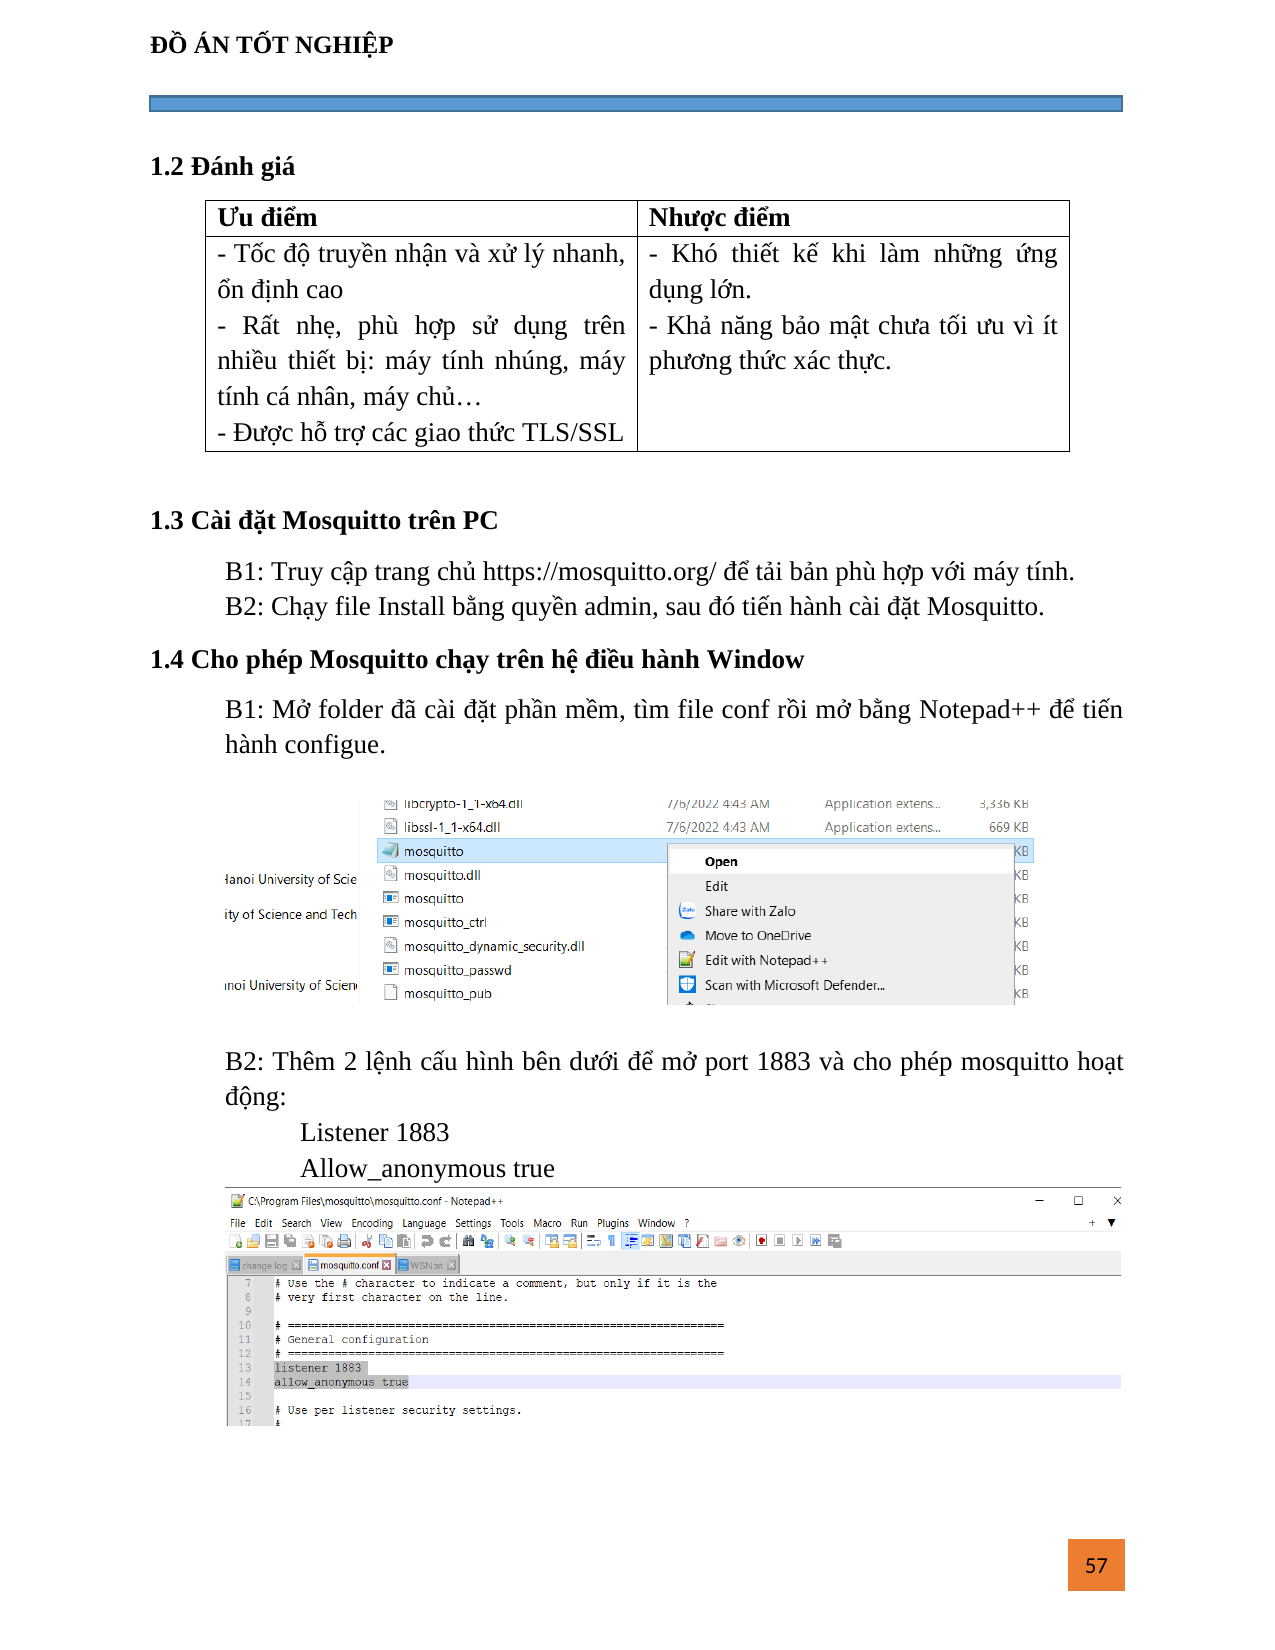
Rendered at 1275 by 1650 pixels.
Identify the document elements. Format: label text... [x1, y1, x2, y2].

text 1.4 Cho phép Mosquitto chạy trên hệ điều hành Window [150, 643, 1125, 674]
list B2: Thêm 2 lệnh cấu hình bên dưới để mở port 1883 và cho phép mosquitto hoạt động: [225, 1044, 1125, 1111]
list B1: Mở folder đã cài đặt phần mềm, tìm file conf rồi mở bằng Notepad++ để tiến hành configue. [225, 693, 1125, 760]
table_cell - Khó thiết kế khi làm những ứng dụng lớn. - Khả năng bảo mật chưa tối ưu vì ít phương thức xác thực. [638, 237, 1069, 451]
table_cell - Tốc độ truyền nhận và xử lý nhanh, ổn định cao - Rất nhẹ, phù hợp sử dụng trên nhiều thiết bị: máy tính nhúng, máy tính cá nhân, máy chủ… - Được hỗ trợ các giao thức TLS/SSL [206, 237, 637, 451]
table_header Ưu điểm [206, 201, 637, 236]
text 1.3 Cài đặt Mosquitto trên PC [150, 504, 1125, 536]
list B2: Chạy file Install bằng quyền admin, sau đó tiến hành cài đặt Mosquitto. [225, 590, 1125, 621]
list Listener 1883 [225, 1116, 1125, 1147]
picture [225, 800, 1165, 1005]
text 1.2 Đánh giá [150, 150, 1125, 181]
table_header Nhược điểm [638, 201, 1069, 236]
list Allow_anonymous true [225, 1152, 1125, 1183]
list B1: Truy cập trang chủ https://mosquitto.org/ để tải bản phù hợp với máy tính. [225, 554, 1125, 586]
picture [225, 1187, 1121, 1426]
